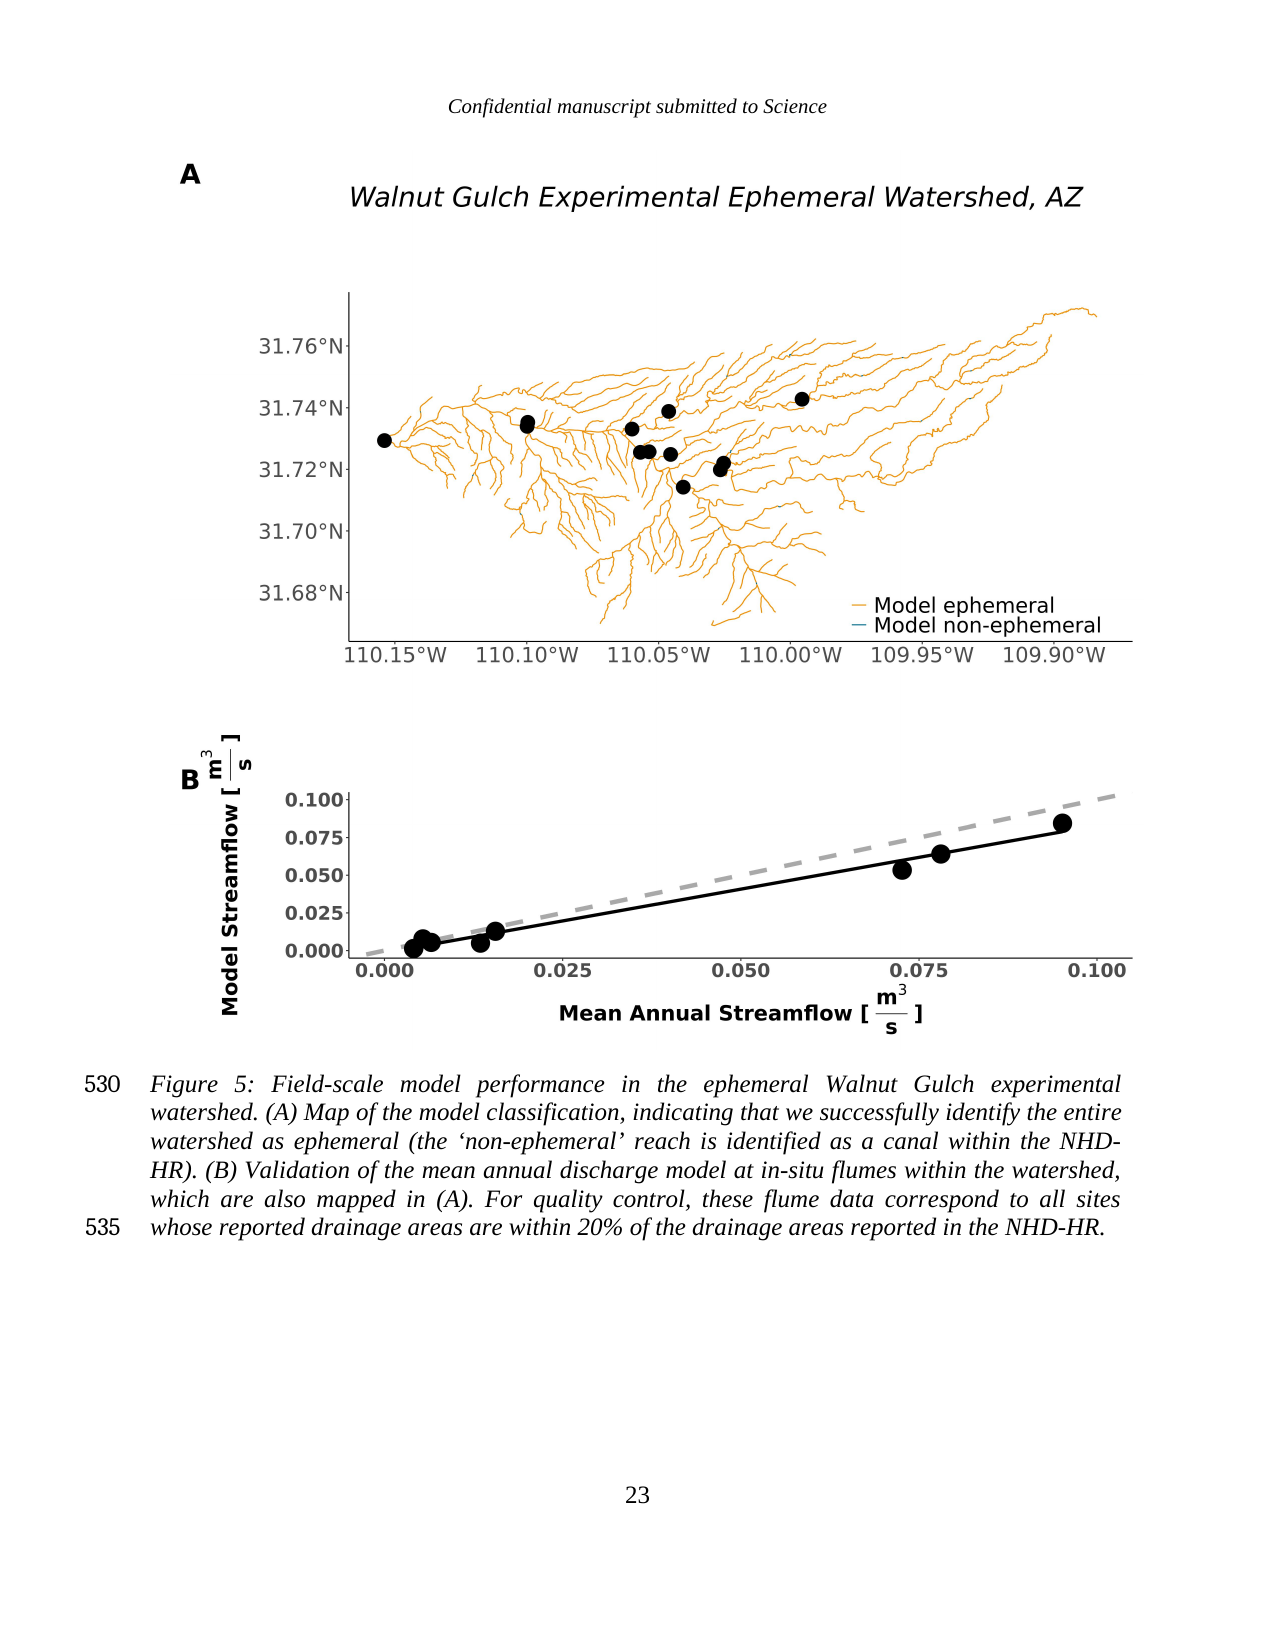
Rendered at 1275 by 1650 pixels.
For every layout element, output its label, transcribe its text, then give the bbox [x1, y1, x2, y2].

picture [168, 150, 1144, 1050]
text Figure 5: Field-scale model performance in the ephemeral Walnut Gulch experimental watershed. (A) Map of the model classification, indicating that we successfully identify the entire watershed as ephemeral (the ‘non-ephemeral’ reach is identified as a canal within the NHD-HR). (B) Validation of the mean annual discharge model at in-situ flumes within the watershed, which are also mapped in (A). For quality control, these flume data correspond to all sites whose reported drainage areas are within 20% of the drainage areas reported in the NHD-HR. [150, 1069, 1125, 1241]
